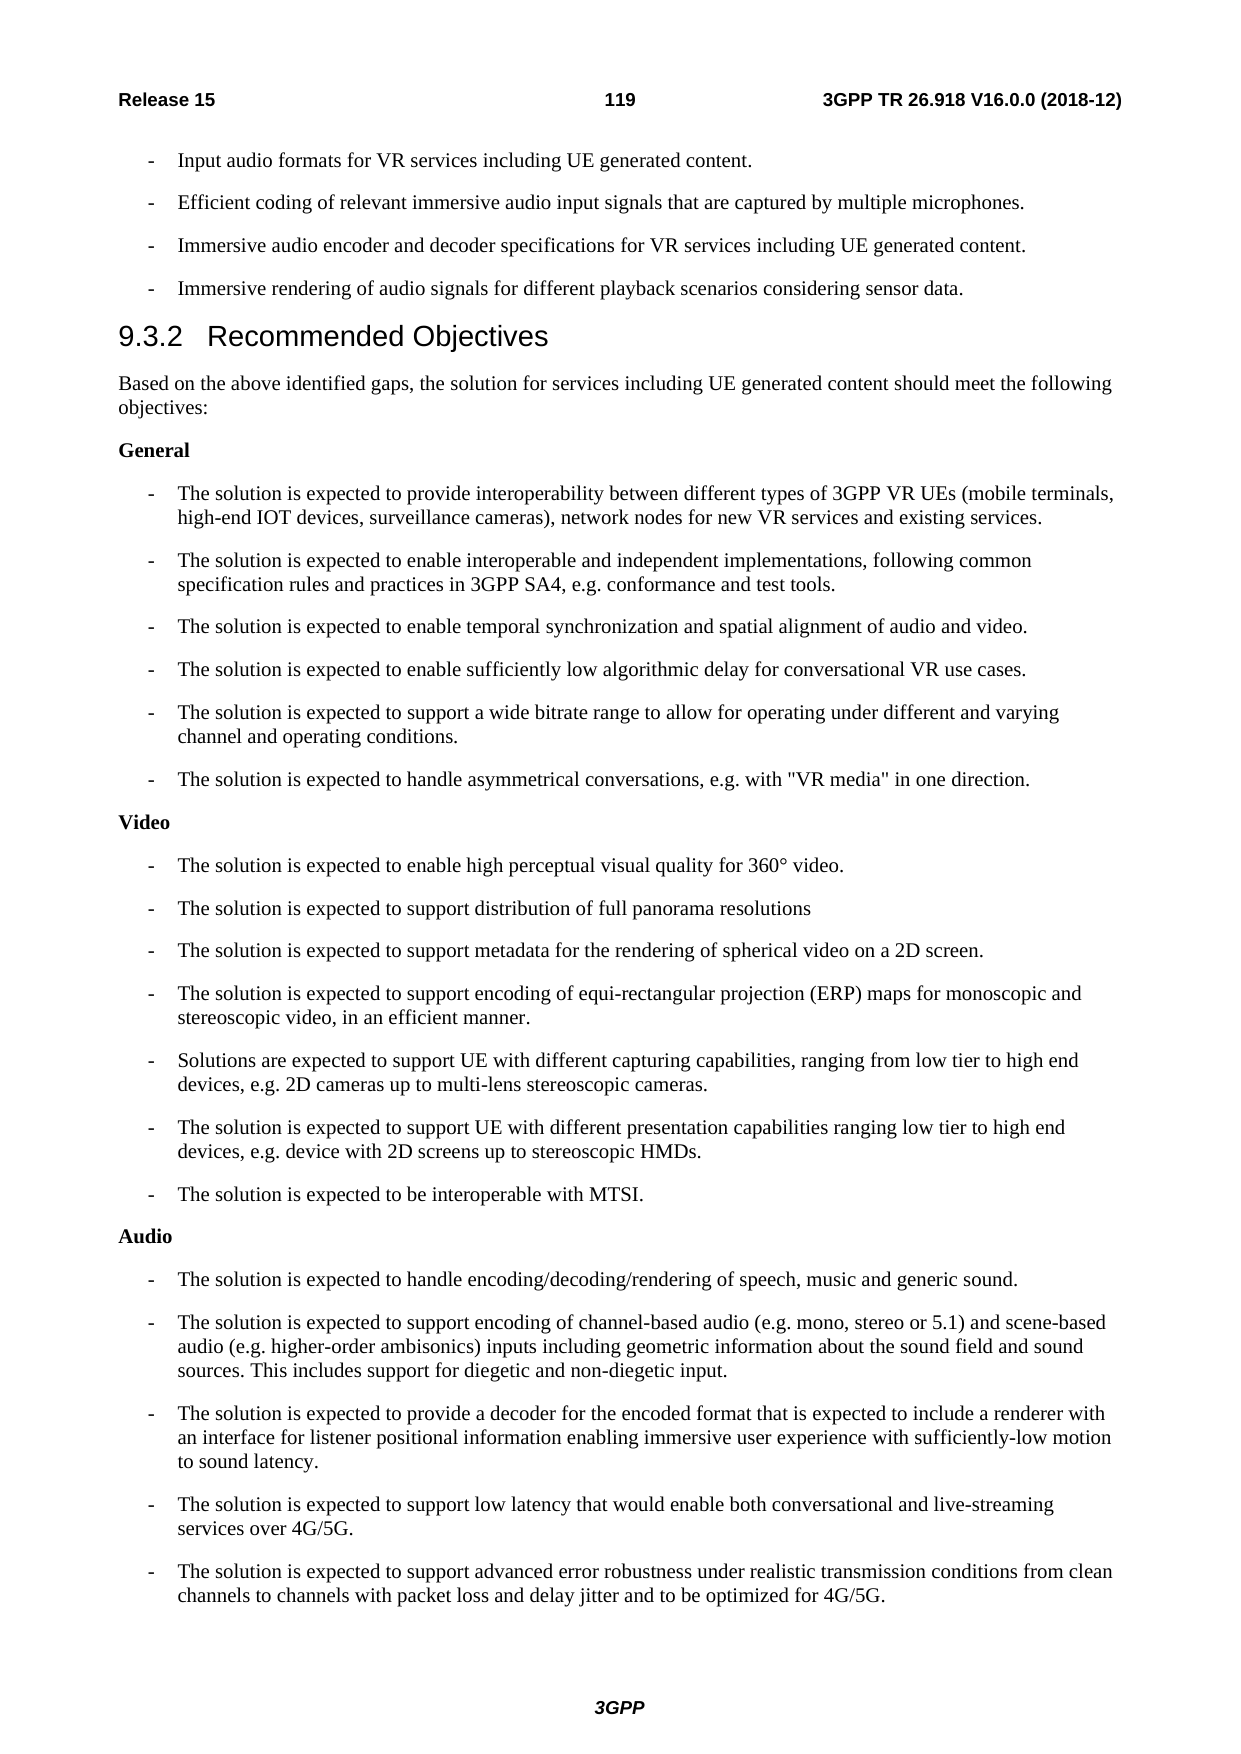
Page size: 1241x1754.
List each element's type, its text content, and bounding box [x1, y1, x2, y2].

text - The solution is expected to support encoding of channel-based audio (e.g. mono, stereo or 5.1) and scene-based audio (e.g. higher-order ambisonics) inputs including geometric information about the sound field and sound sources. This includes support for diegetic and non-diegetic input. [148, 1310, 1122, 1382]
text - The solution is expected to support UE with different presentation capabilities ranging low tier to high end devices, e.g. device with 2D screens up to stereoscopic HMDs. [148, 1115, 1122, 1163]
text - The solution is expected to enable interoperable and independent implementations, following common specification rules and practices in 3GPP SA4, e.g. conformance and test tools. [148, 548, 1122, 596]
subtitle 9.3.2 Recommended Objectives [118, 319, 1122, 352]
text - The solution is expected to support metadata for the rendering of spherical video on a 2D screen. [148, 938, 1122, 962]
text - The solution is expected to provide interoperability between different types of 3GPP VR UEs (mobile terminals, high-end IOT devices, surveillance cameras), network nodes for new VR services and existing services. [148, 481, 1122, 529]
text - The solution is expected to support low latency that would enable both conversational and live-streaming services over 4G/5G. [148, 1492, 1122, 1540]
text Video [118, 810, 1122, 834]
text - The solution is expected to enable temporal synchronization and spatial alignment of audio and video. [148, 614, 1122, 638]
text - The solution is expected to support advanced error robustness under realistic transmission conditions from clean channels to channels with packet loss and delay jitter and to be optimized for 4G/5G. [148, 1559, 1122, 1607]
text - Input audio formats for VR services including UE generated content. [148, 147, 1122, 172]
text - The solution is expected to support distribution of full panorama resolutions [148, 895, 1122, 919]
text - Immersive rendering of audio signals for different playback scenarios considering sensor data. [148, 276, 1122, 300]
text - The solution is expected to provide a decoder for the encoded format that is expected to include a renderer with an interface for listener positional information enabling immersive user experience with sufficiently-low motion to sound latency. [148, 1401, 1122, 1473]
text Based on the above identified gaps, the solution for services including UE generated content should meet the following objectives: [118, 371, 1122, 419]
text - The solution is expected to support a wide bitrate range to allow for operating under different and varying channel and operating conditions. [148, 700, 1122, 748]
text - The solution is expected to enable high perceptual visual quality for 360° video. [148, 853, 1122, 877]
text - Solutions are expected to support UE with different capturing capabilities, ranging from low tier to high end devices, e.g. 2D cameras up to multi-lens stereoscopic cameras. [148, 1048, 1122, 1096]
text - Immersive audio encoder and decoder specifications for VR services including UE generated content. [148, 233, 1122, 257]
text - The solution is expected to be interoperable with MTSI. [148, 1182, 1122, 1206]
text - The solution is expected to handle asymmetrical conversations, e.g. with "VR media" in one direction. [148, 767, 1122, 791]
text Audio [118, 1224, 1122, 1248]
text - Efficient coding of relevant immersive audio input signals that are captured by multiple microphones. [148, 190, 1122, 214]
text - The solution is expected to support encoding of equi-rectangular projection (ERP) maps for monoscopic and stereoscopic video, in an efficient manner. [148, 981, 1122, 1029]
text - The solution is expected to handle encoding/decoding/rendering of speech, music and generic sound. [148, 1267, 1122, 1291]
text - The solution is expected to enable sufficiently low algorithmic delay for conversational VR use cases. [148, 657, 1122, 681]
text General [118, 438, 1122, 462]
